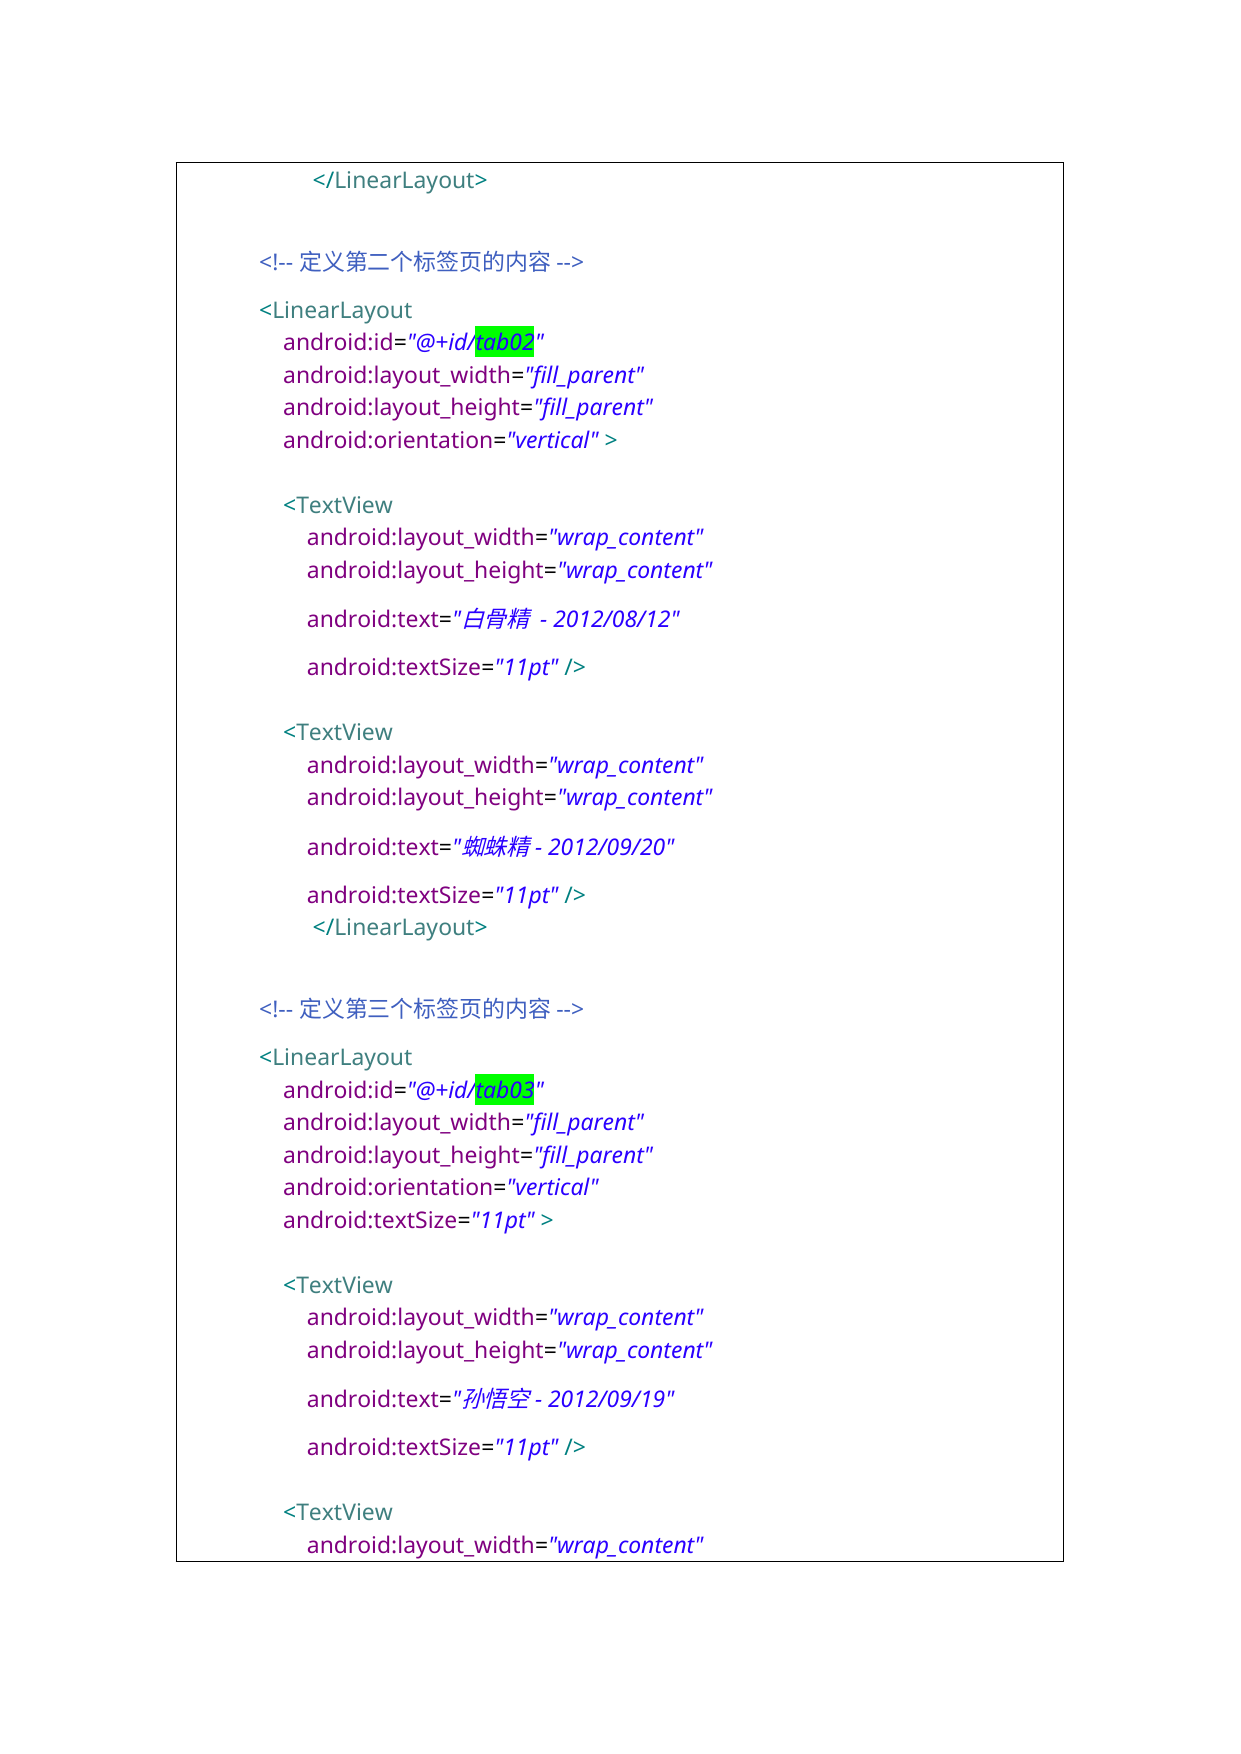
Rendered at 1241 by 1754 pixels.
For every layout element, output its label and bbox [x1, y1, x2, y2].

table_header [177, 163, 1063, 1561]
